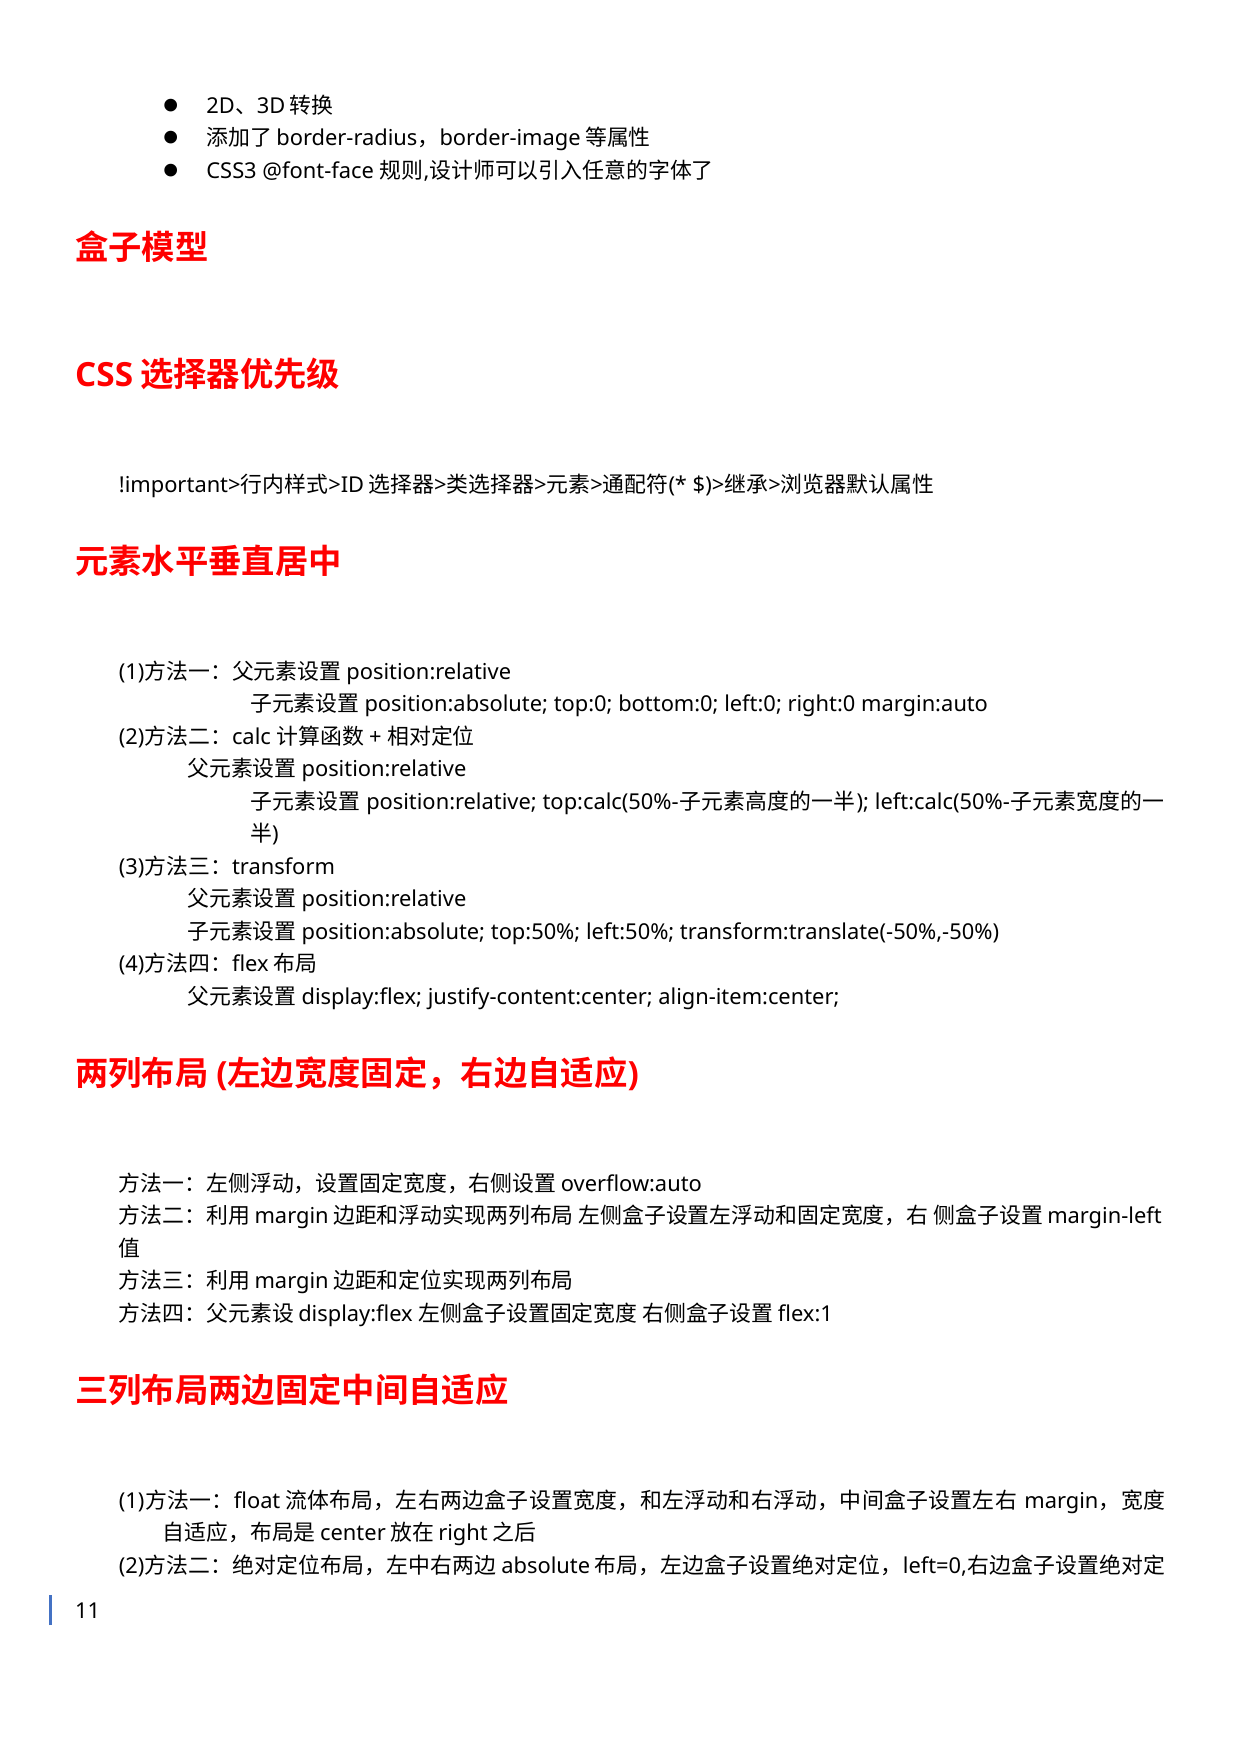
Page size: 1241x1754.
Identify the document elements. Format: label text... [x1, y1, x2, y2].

text !important>行内样式>ID选择器>类选择器>元素>通配符(* $)>继承>浏览器默认属性 [75, 467, 1165, 499]
text 子元素设置 position:absolute; top:50%; left:50%; transform:translate(-50%,-50%) [119, 913, 1165, 946]
text 方法二：利用margin边距和浮动实现两列布局 左侧盒子设置左浮动和固定宽度，右 侧盒子设置margin-left值 [119, 1198, 1165, 1263]
subtitle CSS选择器优先级 [75, 339, 1165, 404]
text 父元素设置 display:flex; justify-content:center; align-item:center; [119, 978, 1165, 1011]
list CSS3 @font-face 规则,设计师可以引入任意的字体了 [162, 153, 1165, 185]
text 子元素设置 position:relative; top:calc(50%-子元素高度的一半); left:calc(50%-子元素宽度的一半) [250, 783, 1165, 848]
subtitle 两列布局 (左边宽度固定，右边自适应) [75, 1038, 1165, 1103]
text (3)方法三：transform [119, 848, 1165, 881]
list 添加了border-radius，border-image等属性 [162, 120, 1165, 153]
text (1)方法一：float流体布局，左右两边盒子设置宽度，和左浮动和右浮动，中间盒子设置左右margin，宽度自适应，布局是center放在right之后 [119, 1482, 1165, 1547]
text (2)方法二：calc 计算函数 + 相对定位 [119, 718, 1165, 751]
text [119, 1547, 1165, 1580]
subtitle 盒子模型 [75, 212, 1165, 277]
text 方法一：左侧浮动，设置固定宽度，右侧设置overflow:auto [75, 1166, 1165, 1198]
subtitle 元素水平垂直居中 [75, 526, 1165, 591]
text (4)方法四：flex布局 [119, 946, 1165, 978]
text 子元素设置 position:absolute; top:0; bottom:0; left:0; right:0 margin:auto [119, 686, 1165, 718]
subtitle 三列布局两边固定中间自适应 [75, 1355, 1165, 1420]
text 父元素设置 position:relative [119, 881, 1165, 913]
text 父元素设置 position:relative [119, 751, 1165, 783]
text (1)方法一：父元素设置 position:relative [119, 653, 1165, 686]
text 方法四：父元素设display:flex 左侧盒子设置固定宽度 右侧盒子设置flex:1 [75, 1296, 1165, 1328]
text 方法三：利用margin边距和定位实现两列布局 [75, 1263, 1165, 1296]
list 2D、3D转换 [162, 88, 1165, 120]
